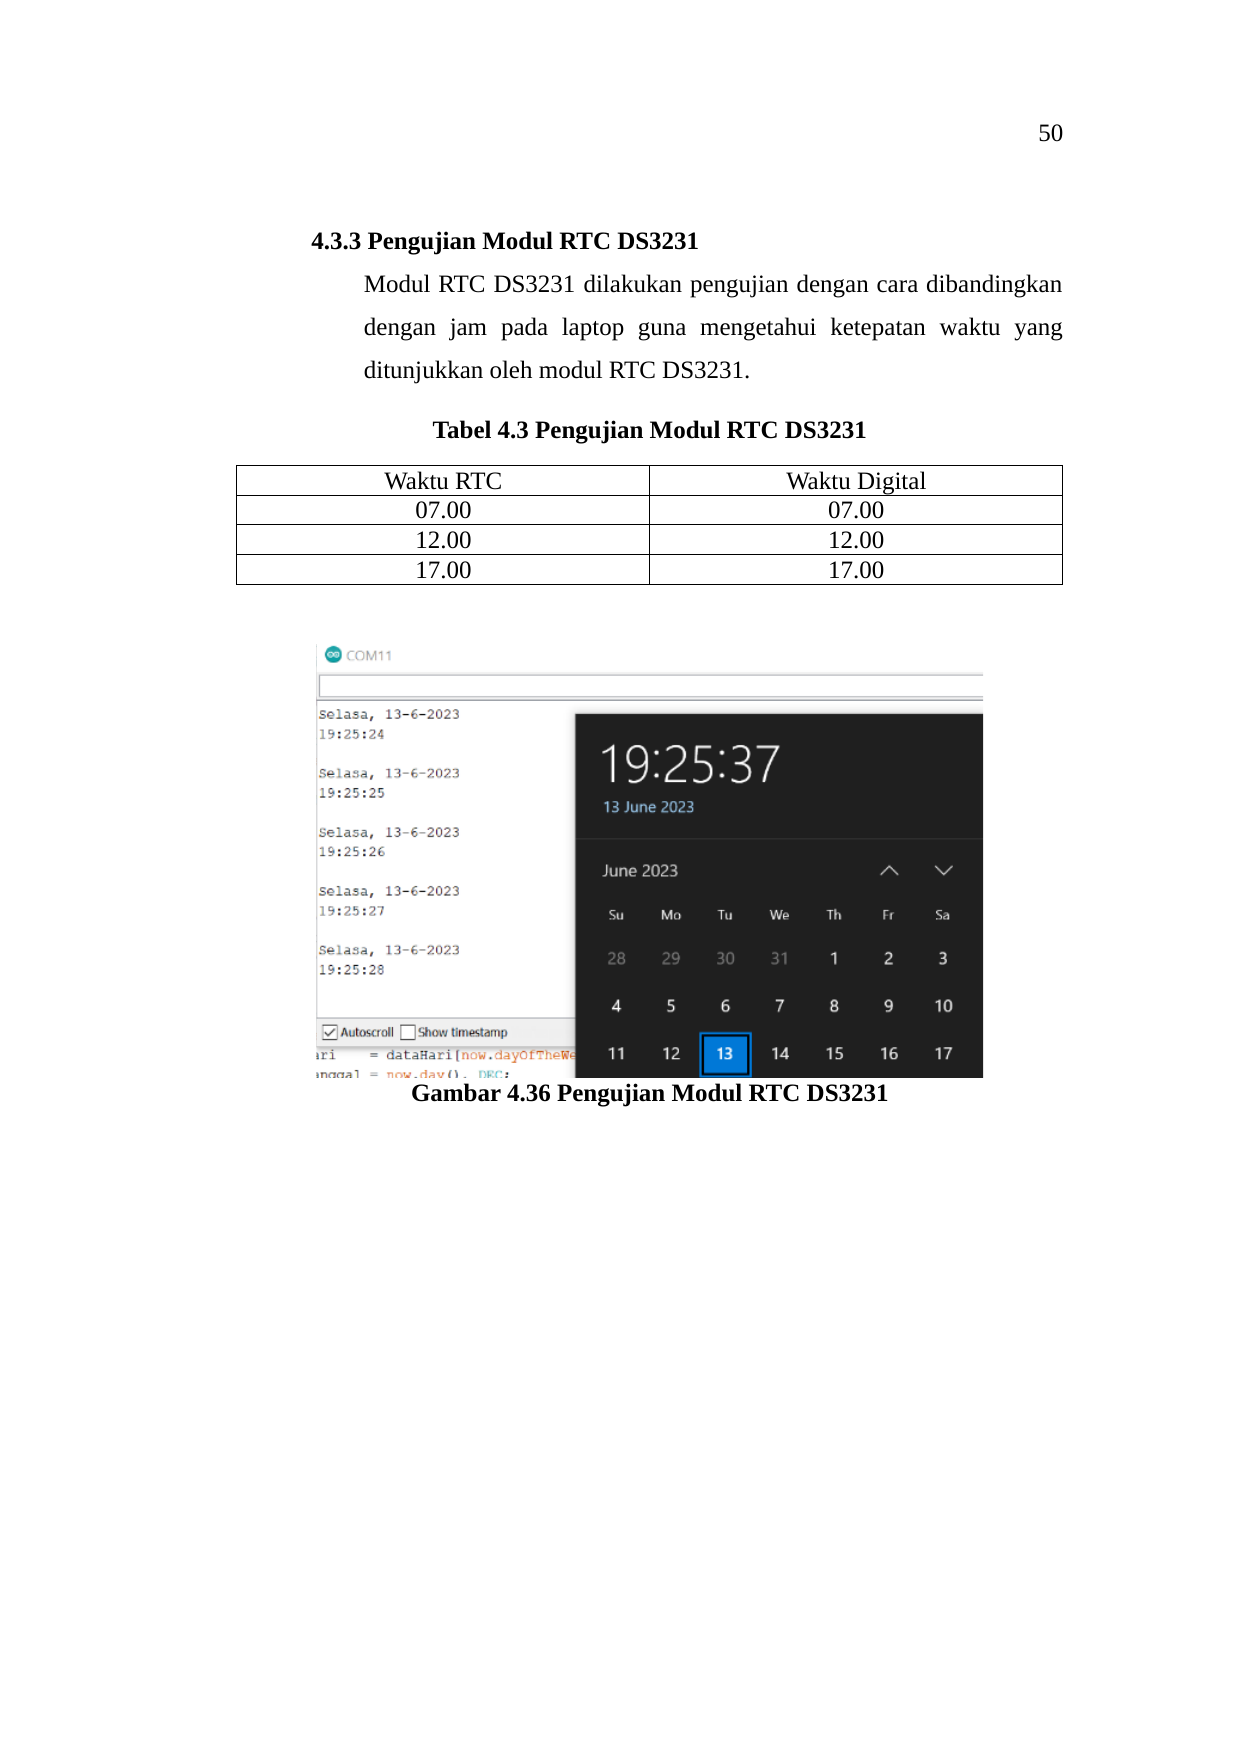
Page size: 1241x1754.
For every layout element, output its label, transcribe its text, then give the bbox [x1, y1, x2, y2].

table_cell 17.00 [650, 555, 1062, 584]
table_header Waktu RTC [237, 466, 649, 494]
subtitle Pengujian Modul RTC DS3231 [311, 226, 1063, 255]
table_cell 12.00 [237, 525, 649, 554]
picture [316, 644, 984, 1078]
text Tabel 4.3 Pengujian Modul RTC DS3231 [236, 415, 1063, 444]
text Modul RTC DS3231 dilakukan pengujian dengan cara dibandingkan dengan jam pada laptop guna mengetahui ketepatan waktu yang ditunjukkan oleh modul RTC DS3231. [364, 269, 1063, 384]
table_cell 12.00 [650, 525, 1062, 554]
table_header Waktu Digital [650, 466, 1062, 494]
table_cell 07.00 [650, 496, 1062, 524]
table_cell 17.00 [237, 555, 649, 584]
table_cell 07.00 [237, 496, 649, 524]
